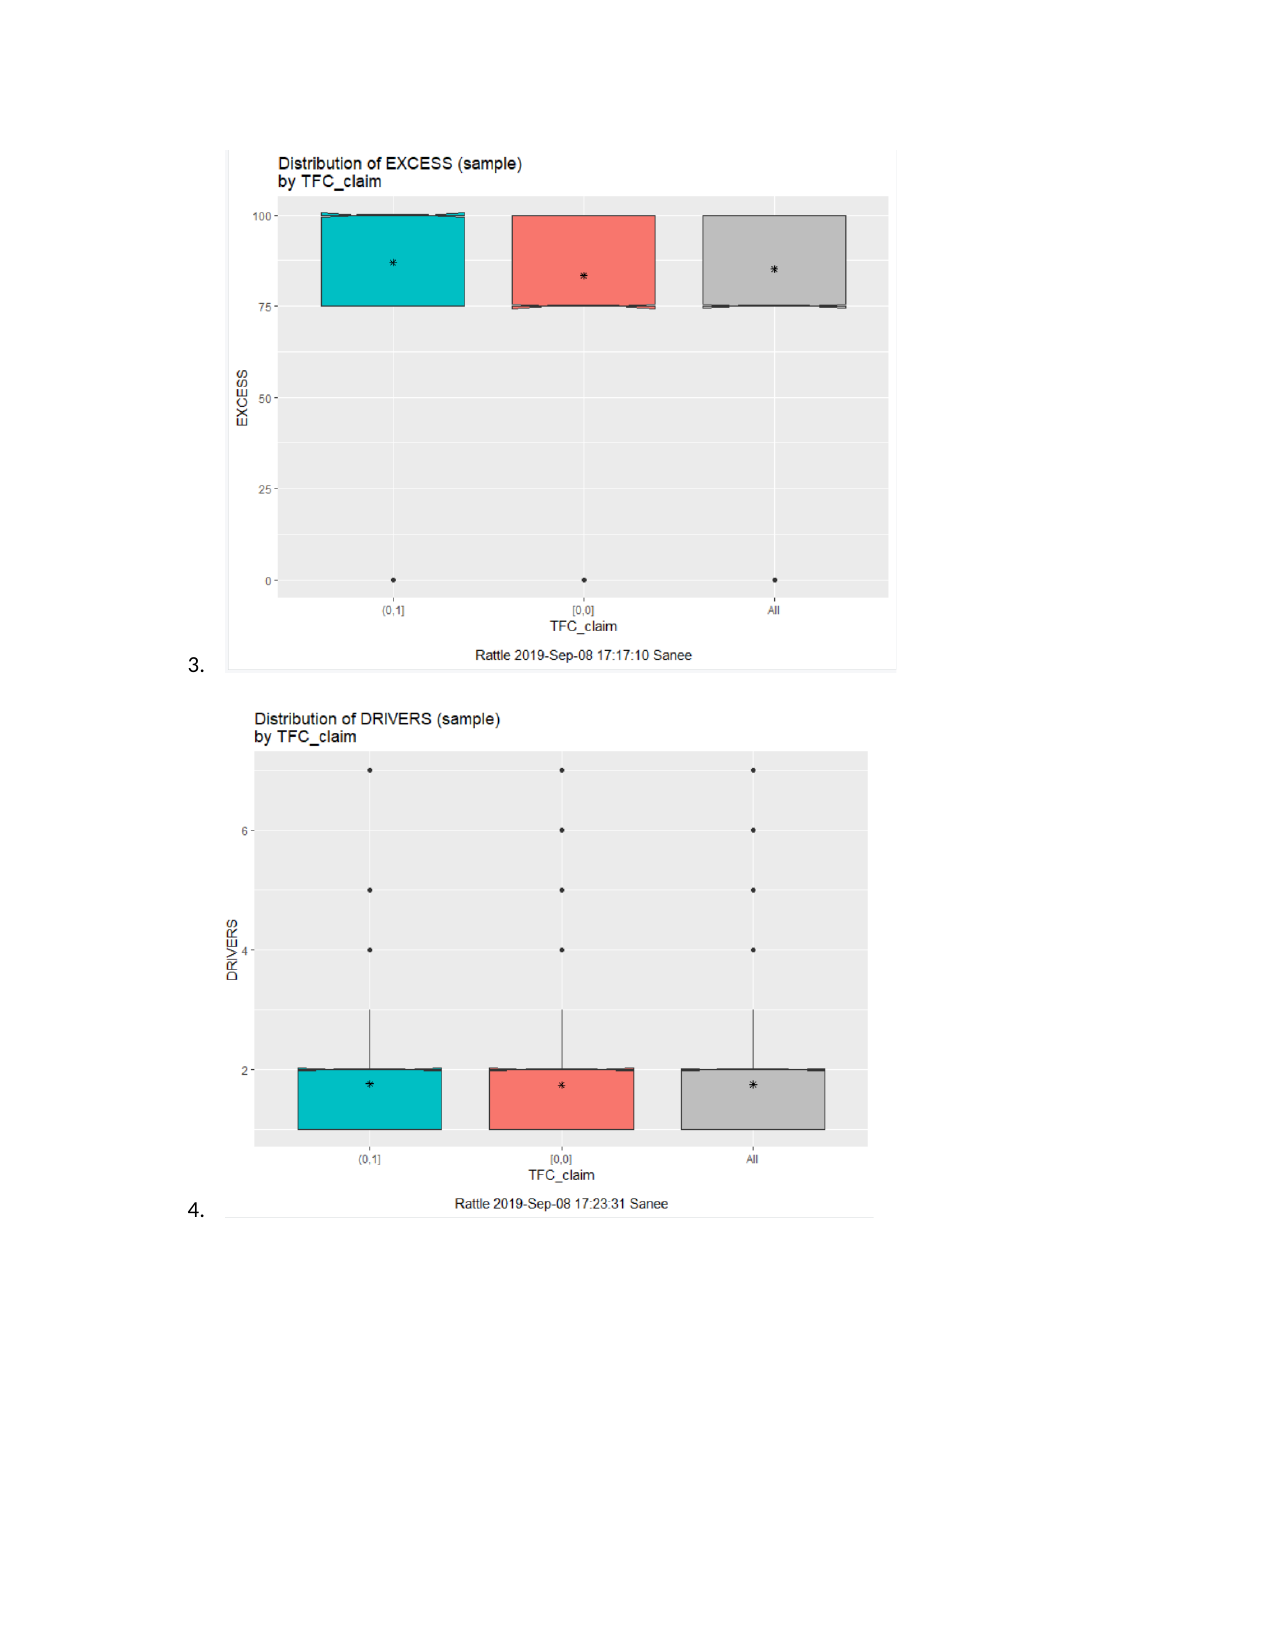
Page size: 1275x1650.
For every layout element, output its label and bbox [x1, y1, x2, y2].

picture [225, 150, 897, 673]
picture [225, 705, 874, 1218]
